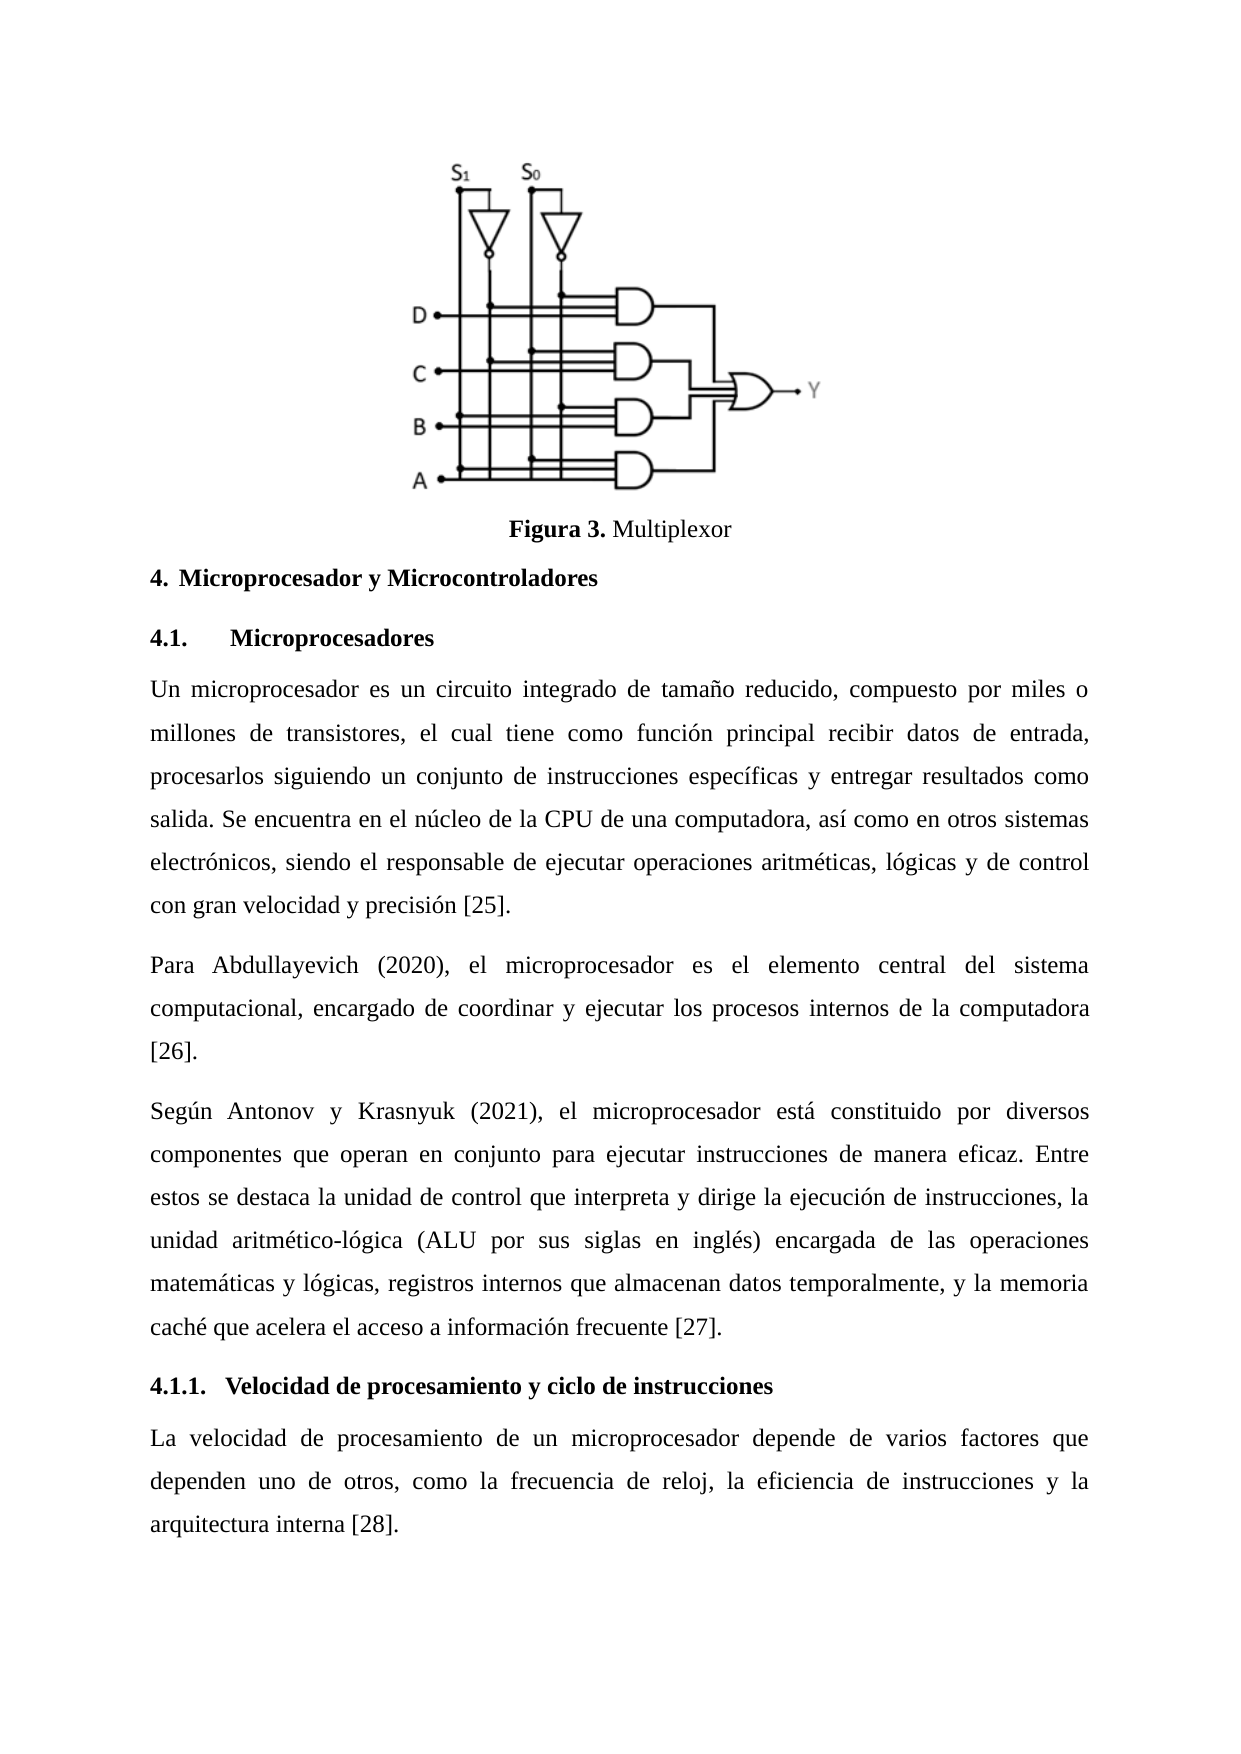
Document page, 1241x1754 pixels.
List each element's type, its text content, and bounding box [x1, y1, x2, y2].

picture [405, 150, 835, 497]
subtitle Microprocesador y Microcontroladores [150, 563, 1090, 592]
subtitle Velocidad de procesamiento y ciclo de instrucciones [150, 1371, 1090, 1400]
subtitle Microprocesadores [150, 623, 1090, 652]
text Un microprocesador es un circuito integrado de tamaño reducido, compuesto por miles o millones de transistores, el cual tiene como función principal recibir datos de entrada, procesarlos siguiendo un conjunto de instrucciones específicas y entregar resultados como salida. Se encuentra en el núcleo de la CPU de una computadora, así como en otros sistemas electrónicos, siendo el responsable de ejecutar operaciones aritméticas, lógicas y de control con gran velocidad y precisión . [150, 674, 1090, 919]
text La velocidad de procesamiento de un microprocesador depende de varios factores que dependen uno de otros, como la frecuencia de reloj, la eficiencia de instrucciones y la arquitectura interna . [150, 1423, 1090, 1538]
text Figura 3. Multiplexor [150, 514, 1090, 542]
text Según Antonov y Krasnyuk (2021), el microprocesador está constituido por diversos componentes que operan en conjunto para ejecutar instrucciones de manera eficaz. Entre estos se destaca la unidad de control que interpreta y dirige la ejecución de instrucciones, la unidad aritmético-lógica (ALU por sus siglas en inglés) encargada de las operaciones matemáticas y lógicas, registros internos que almacenan datos temporalmente, y la memoria caché que acelera el acceso a información frecuente . [150, 1096, 1090, 1340]
text Para Abdullayevich (2020), el microprocesador es el elemento central del sistema computacional, encargado de coordinar y ejecutar los procesos internos de la computadora . [150, 950, 1090, 1065]
